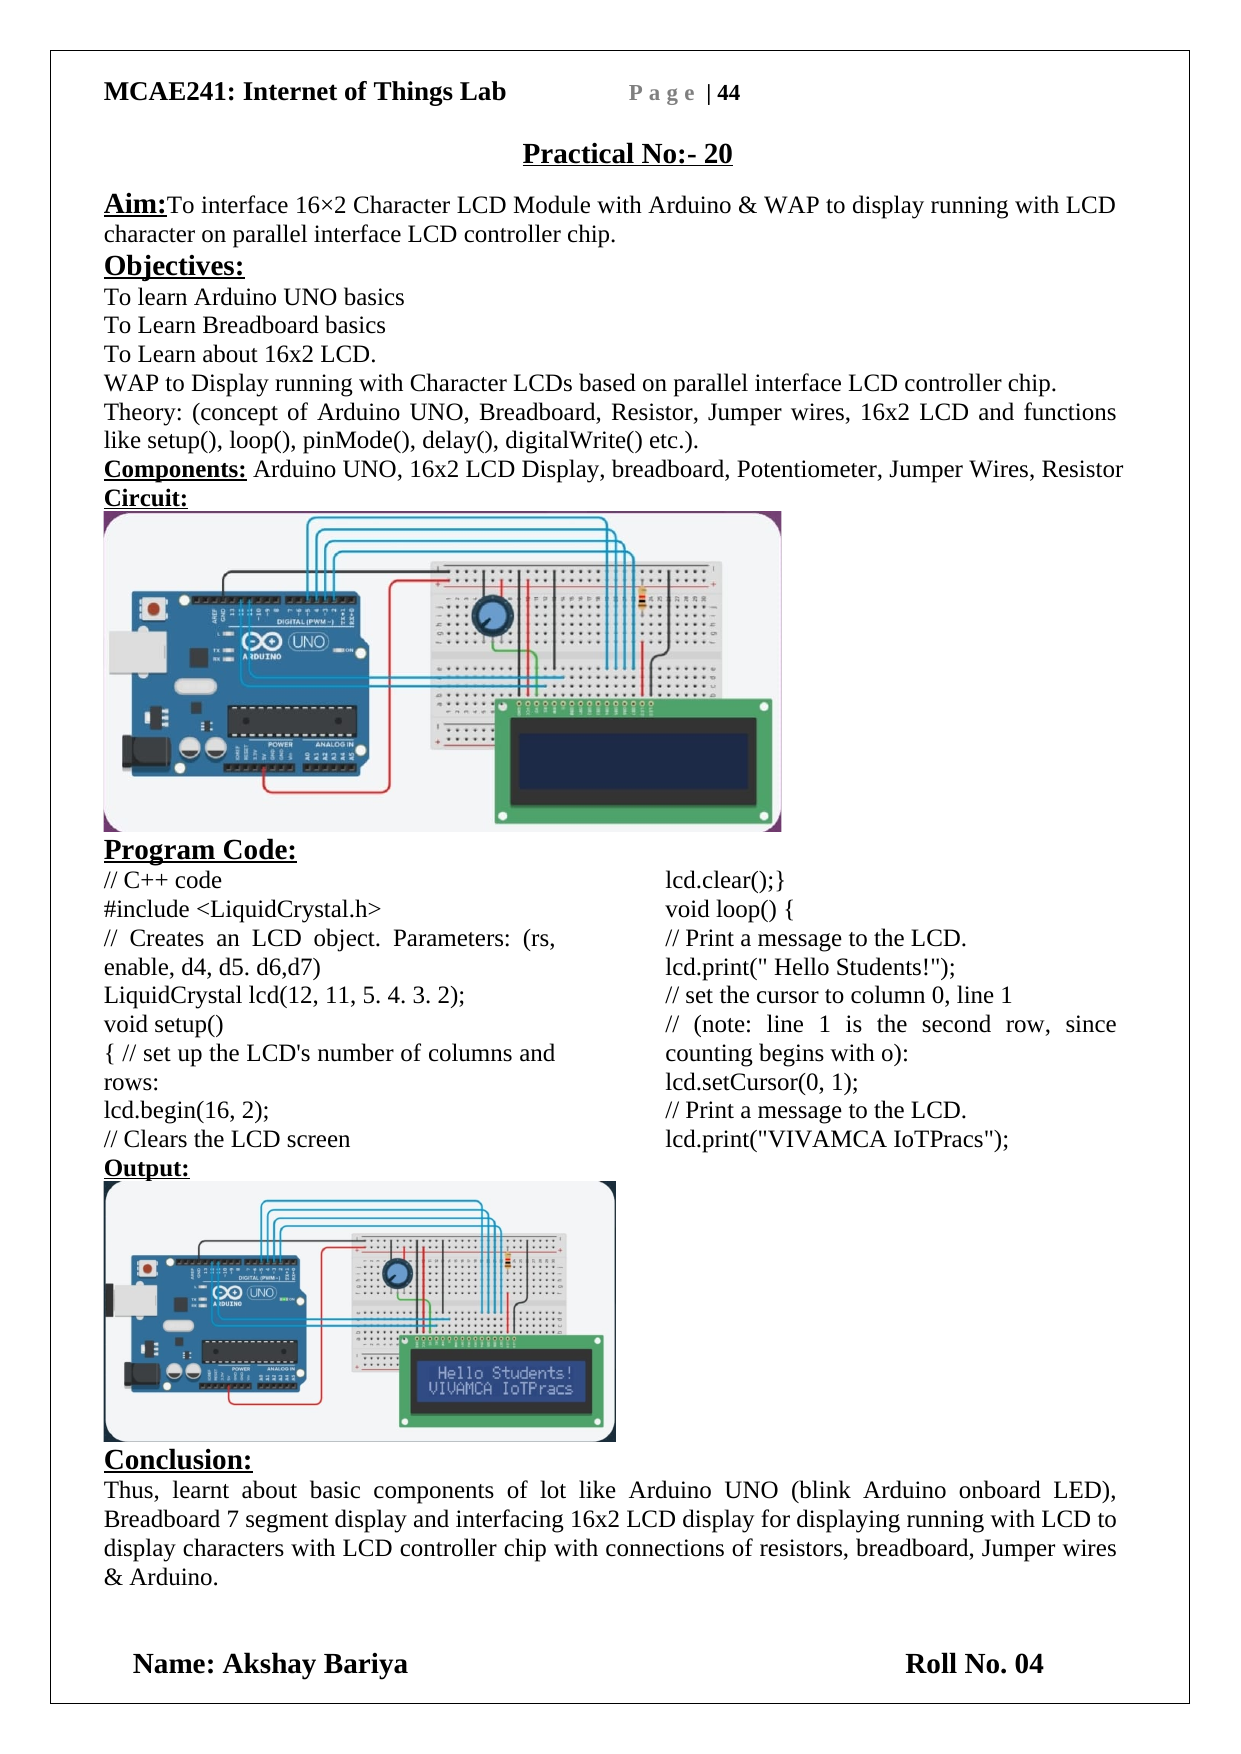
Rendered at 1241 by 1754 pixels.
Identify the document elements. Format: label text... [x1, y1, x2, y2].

text // Print a message to the LCD. [665, 923, 1117, 952]
text lcd.begin(16, 2); [103, 1096, 556, 1124]
text Aim:To interface 16×2 Character LCD Module with Arduino & WAP to display running with LCD character on parallel interface LCD controller chip. [103, 186, 1117, 248]
text { // set up the LCD's number of columns and rows: [103, 1038, 556, 1096]
text // (note: line 1 is the second row, since counting begins with o): [665, 1009, 1117, 1067]
text Output: [103, 1153, 1117, 1182]
picture [103, 511, 782, 832]
text WAP to Display running with Character LCDs based on parallel interface LCD controller chip. [103, 368, 1117, 397]
text Conclusion: [103, 1442, 1117, 1475]
text lcd.print("VIVAMCA IoTPracs"); [665, 1124, 1117, 1153]
text LiquidCrystal lcd(12, 11, 5. 4. 3. 2); [103, 981, 556, 1009]
text // Clears the LCD screen [103, 1124, 556, 1153]
text Thus, learnt about basic components of lot like Arduino UNO (blink Arduino onboard LED), Breadboard 7 segment display and interfacing 16x2 LCD display for displaying running with LCD to display characters with LCD controller chip with connections of resistors, breadboard, Jumper wires & Arduino. [103, 1475, 1117, 1590]
text Objectives: [103, 248, 1117, 282]
text lcd.setCursor(0, 1); [665, 1067, 1117, 1096]
text Practical No:- 20 [103, 136, 1152, 169]
text void setup() [103, 1009, 556, 1038]
picture [103, 1181, 616, 1442]
text lcd.clear();} [665, 866, 1117, 894]
text To Learn Breadboard basics [103, 311, 1117, 339]
text // C++ code [103, 866, 556, 894]
text #include <LiquidCrystal.h> [103, 894, 556, 923]
text Components: Arduino UNO, 16x2 LCD Display, breadboard, Potentiometer, Jumper Wires, Resistor Circuit: [103, 454, 1152, 512]
text void loop() { [665, 894, 1117, 923]
text Program Code: [103, 832, 1117, 866]
text // Print a message to the LCD. [665, 1096, 1117, 1124]
text // Creates an LCD object. Parameters: (rs, enable, d4, d5. d6,d7) [103, 923, 556, 981]
text lcd.print(" Hello Students!"); [665, 952, 1117, 981]
text To learn Arduino UNO basics [103, 282, 1117, 311]
text Theory: (concept of Arduino UNO, Breadboard, Resistor, Jumper wires, 16x2 LCD and functions like setup(), loop(), pinMode(), delay(), digitalWrite() etc.). [103, 397, 1117, 454]
text // set the cursor to column 0, line 1 [665, 981, 1117, 1009]
text To Learn about 16x2 LCD. [103, 339, 1117, 368]
